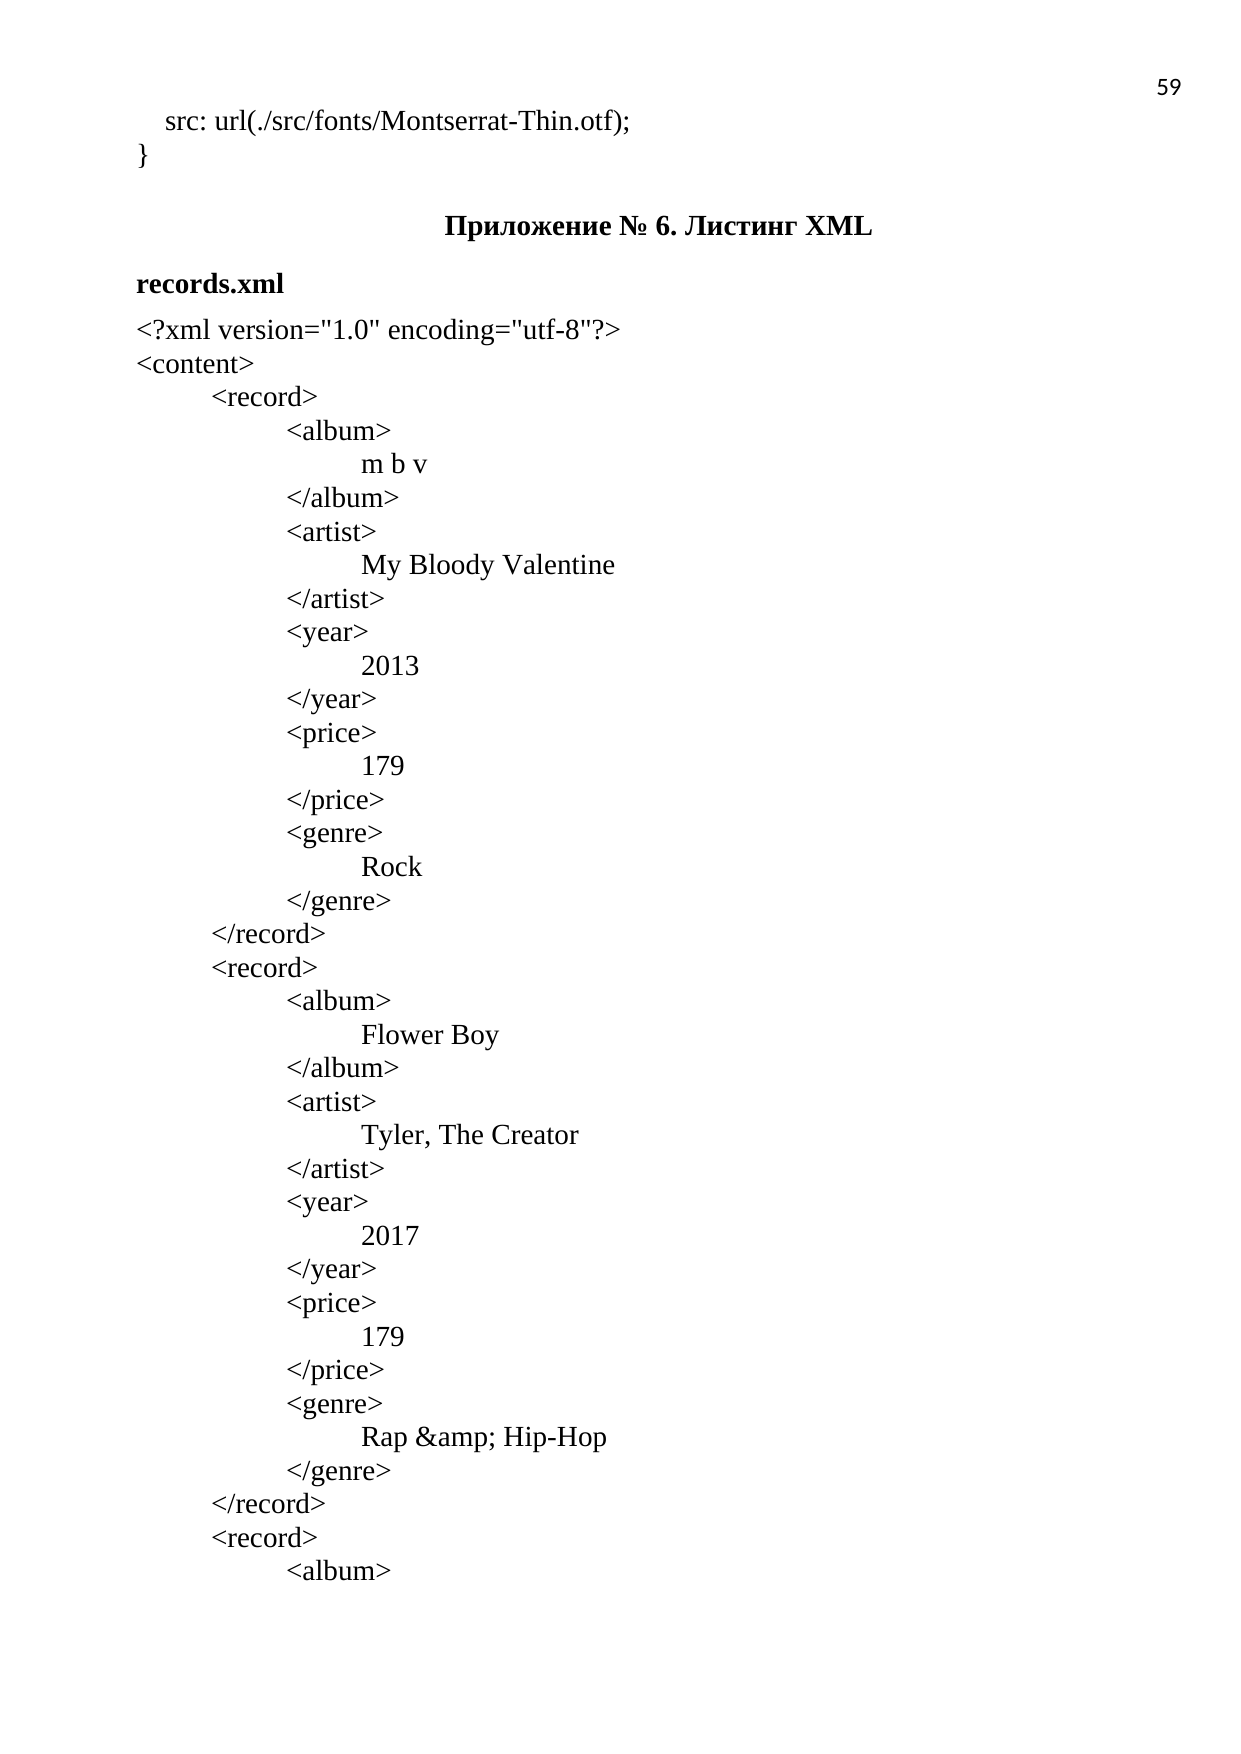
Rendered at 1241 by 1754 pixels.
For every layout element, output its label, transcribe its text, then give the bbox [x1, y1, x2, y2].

text <artist> [136, 1084, 1181, 1117]
text <album> [136, 1553, 1181, 1587]
text </album> [136, 1050, 1181, 1084]
text </year> [136, 1252, 1181, 1285]
text 2013 [136, 648, 1181, 681]
subtitle Приложение № 6. Листинг XML [136, 208, 1181, 241]
text <album> [136, 983, 1181, 1017]
text } [136, 137, 1181, 170]
text Tyler, The Creator [136, 1117, 1181, 1151]
text </record> [136, 916, 1181, 950]
text <genre> [136, 816, 1181, 849]
text </artist> [136, 581, 1181, 614]
text <?xml version="1.0" encoding="utf-8"?> [136, 312, 1181, 346]
text Flower Boy [136, 1017, 1181, 1050]
text </record> [136, 1486, 1181, 1520]
text <price> [136, 715, 1181, 748]
text Rap &amp; Hip-Hop [136, 1419, 1181, 1453]
text <record> [136, 379, 1181, 413]
text </price> [136, 782, 1181, 816]
text Rock [136, 849, 1181, 883]
text </genre> [136, 883, 1181, 916]
text <year> [136, 1184, 1181, 1218]
subtitle records.xml [136, 266, 1181, 300]
text <record> [136, 1520, 1181, 1553]
text src: url(./src/fonts/Montserrat-Thin.otf); [136, 103, 1181, 137]
text <content> [136, 346, 1181, 379]
text <album> [136, 413, 1181, 447]
text </price> [136, 1352, 1181, 1386]
text <record> [136, 950, 1181, 983]
text m b v [136, 447, 1181, 480]
text </year> [136, 681, 1181, 715]
text </genre> [136, 1453, 1181, 1486]
text My Bloody Valentine [136, 547, 1181, 581]
text 2017 [136, 1218, 1181, 1252]
text </album> [136, 480, 1181, 514]
text <year> [136, 614, 1181, 648]
text </artist> [136, 1151, 1181, 1184]
text 179 [136, 748, 1181, 782]
text <price> [136, 1285, 1181, 1319]
text <genre> [136, 1386, 1181, 1419]
text 179 [136, 1319, 1181, 1352]
text <artist> [136, 514, 1181, 547]
